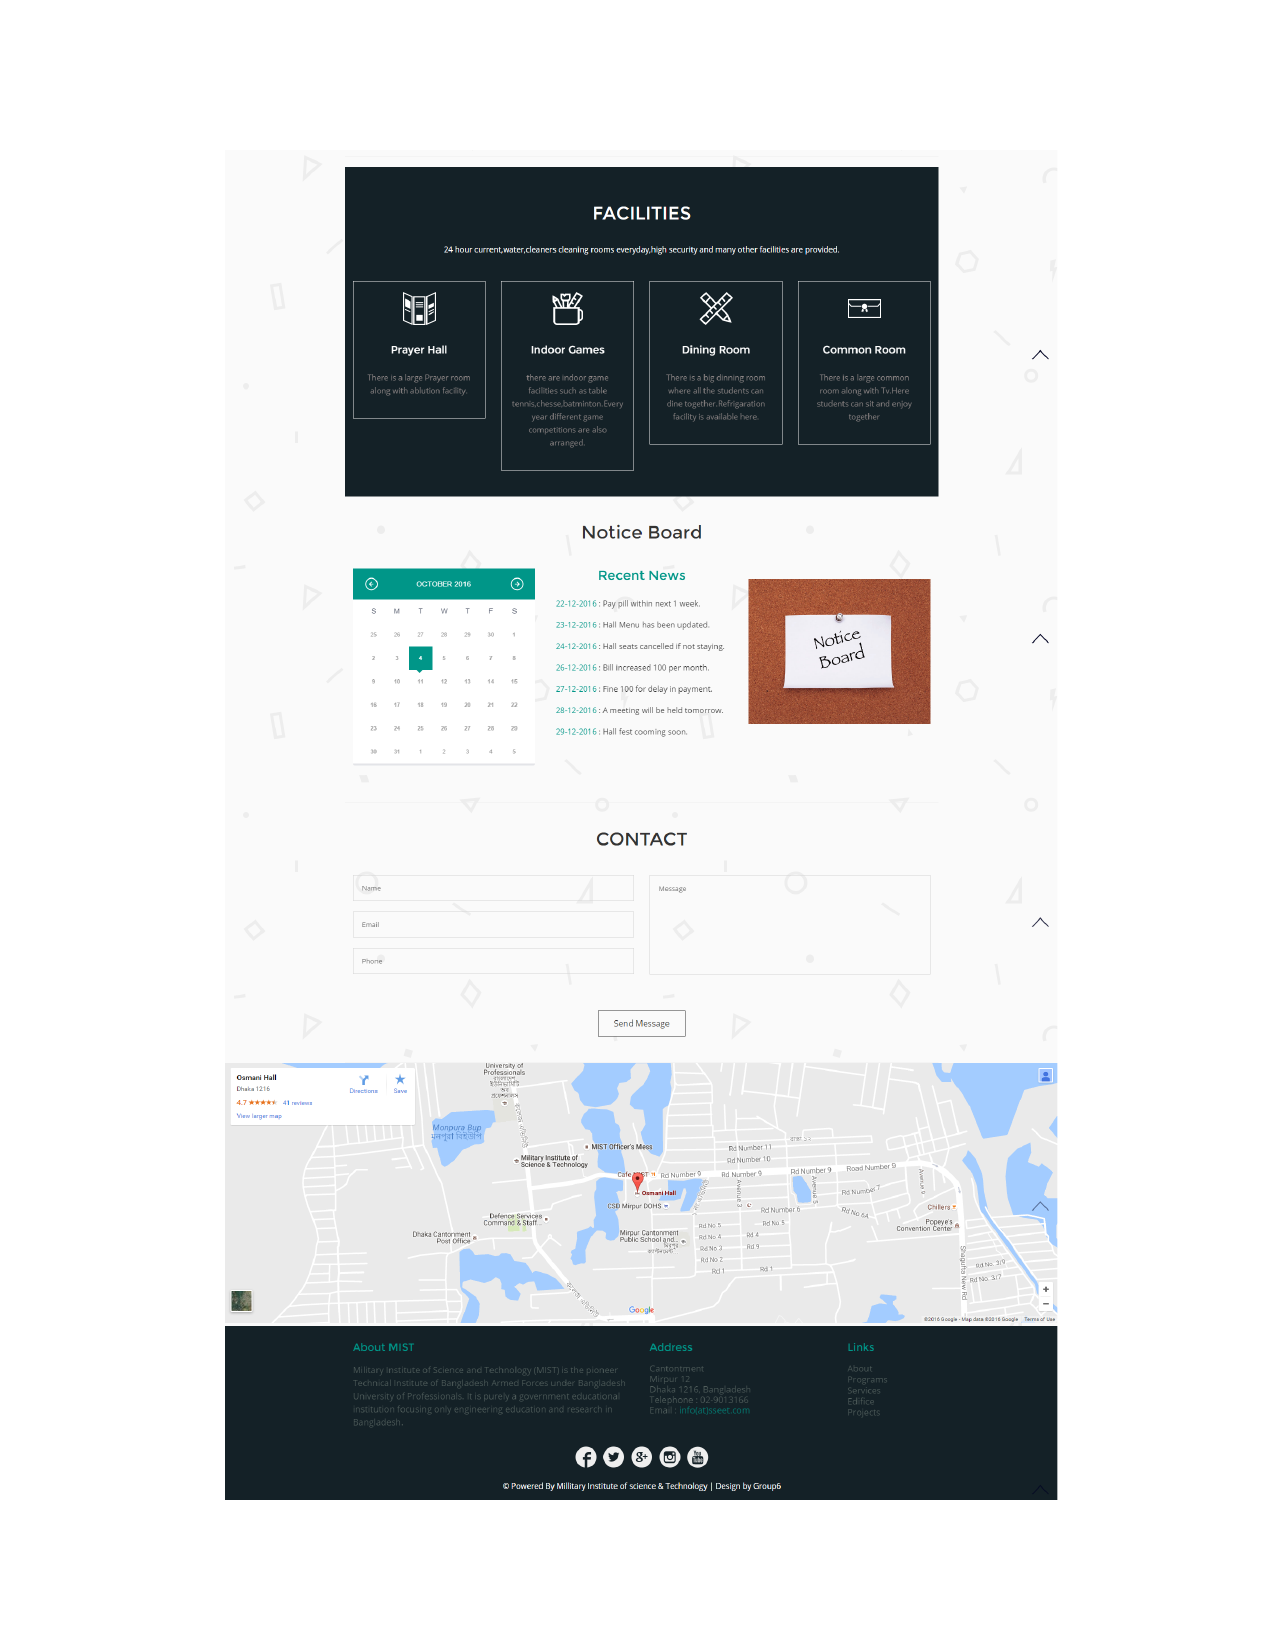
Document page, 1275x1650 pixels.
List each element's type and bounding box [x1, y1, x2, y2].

picture [225, 150, 1058, 1500]
